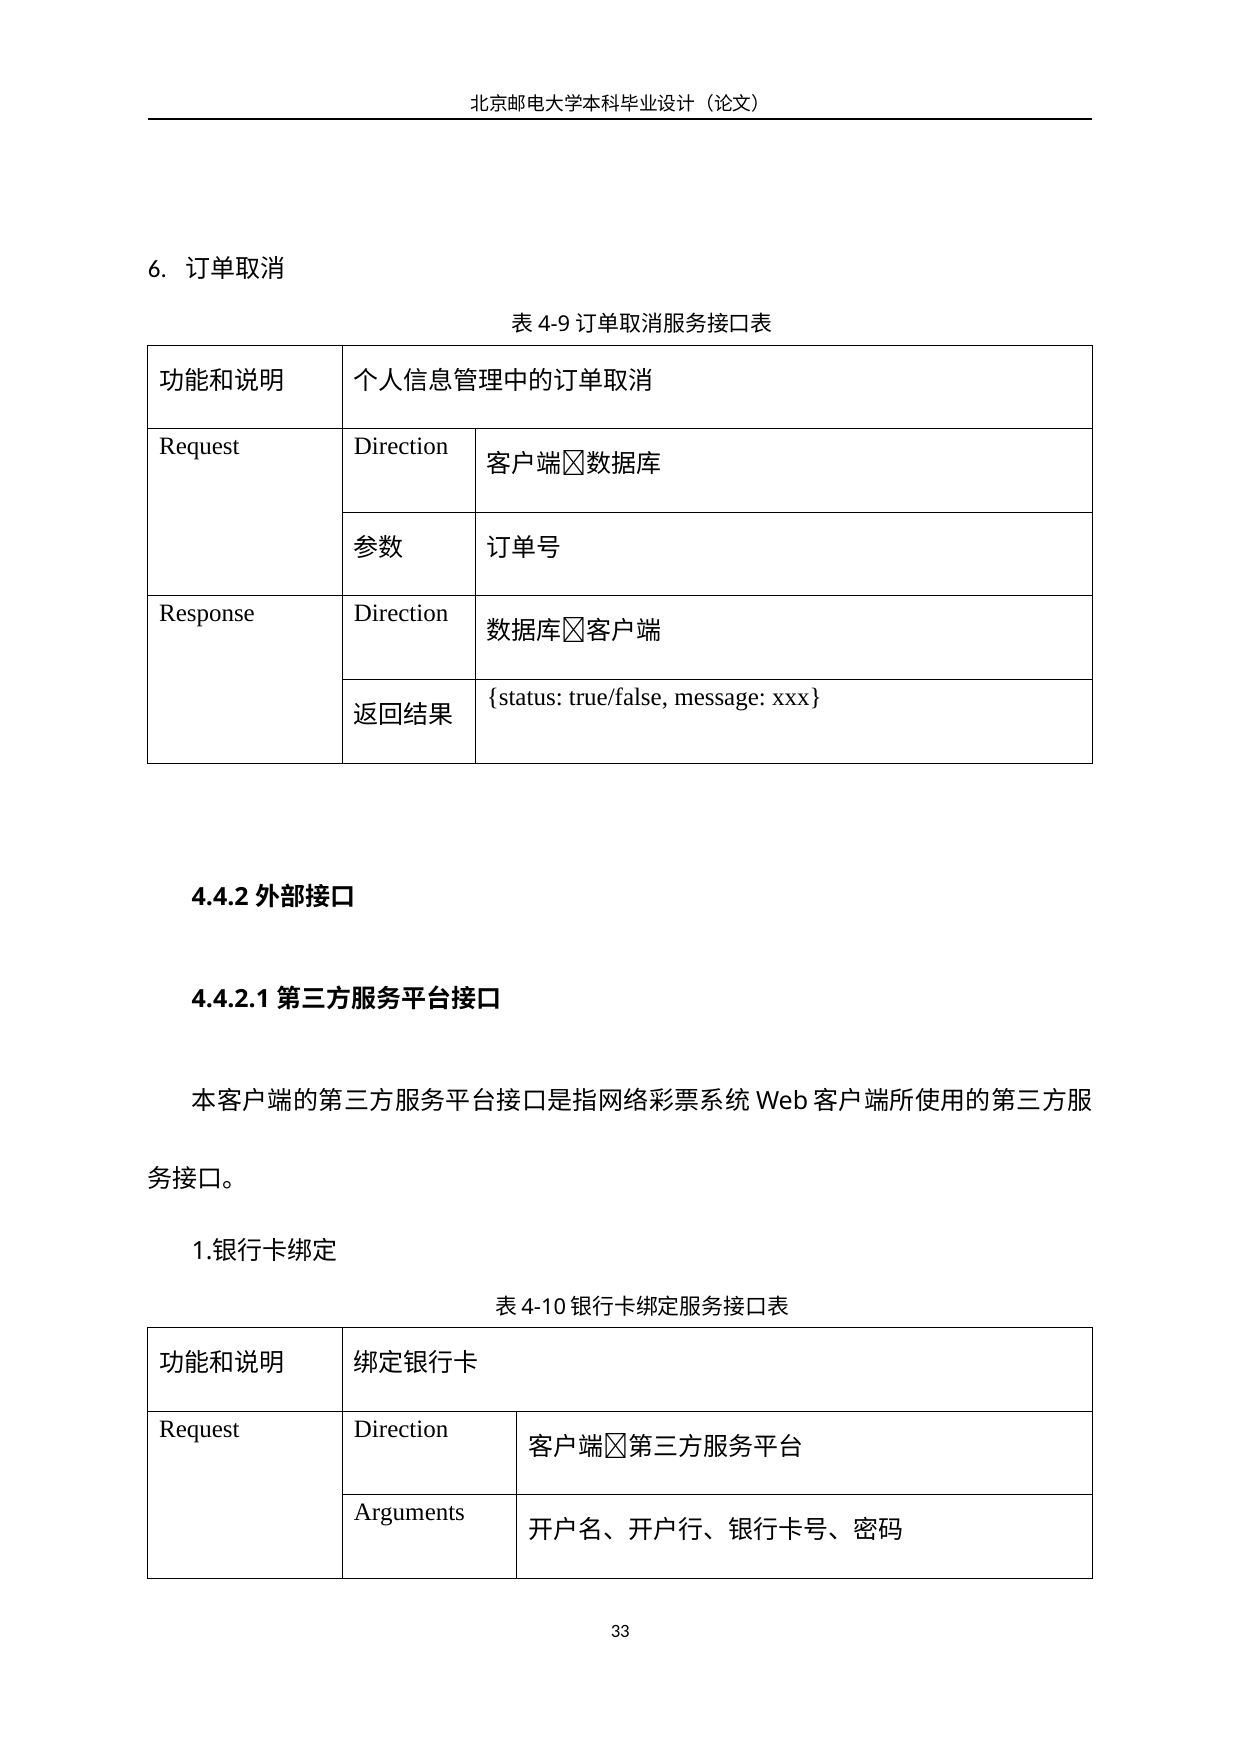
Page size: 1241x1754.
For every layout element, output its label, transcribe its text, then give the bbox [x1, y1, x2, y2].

table_cell Request [148, 429, 342, 595]
table_cell 客户端数据库 [476, 429, 1092, 512]
table_cell 返回结果 [343, 680, 475, 762]
table_cell {status: true/false, message: xxx} [476, 680, 1092, 762]
text 表4-10银行卡绑定服务接口表 [148, 1288, 1092, 1321]
table_cell Direction [343, 596, 475, 679]
list 订单取消 [148, 234, 1092, 299]
table_header 绑定银行卡 [343, 1328, 1092, 1411]
table_header 功能和说明 [148, 346, 342, 428]
table_cell 客户端第三方服务平台 [517, 1412, 1092, 1494]
table_header 功能和说明 [148, 1328, 342, 1411]
table_cell Response [148, 596, 342, 762]
table_cell 数据库客户端 [476, 596, 1092, 679]
table_cell 参数 [343, 513, 475, 595]
text 本客户端的第三方服务平台接口是指网络彩票系统Web客户端所使用的第三方服务接口。 [148, 1066, 1092, 1209]
table_header 个人信息管理中的订单取消 [343, 346, 1092, 428]
table_cell 订单号 [476, 513, 1092, 595]
subtitle 4.4.2.1 第三方服务平台接口 [148, 964, 1092, 1029]
subtitle 4.4.2 外部接口 [148, 862, 1092, 927]
table_cell Arguments [343, 1495, 516, 1578]
text 表4-9 订单取消服务接口表 [148, 306, 1092, 338]
table_cell 开户名、开户行、银行卡号、密码 [517, 1495, 1092, 1578]
text 1.银行卡绑定 [148, 1216, 1092, 1281]
table_cell Direction [343, 429, 475, 512]
table_cell Request [148, 1412, 342, 1578]
table_cell Direction [343, 1412, 516, 1494]
